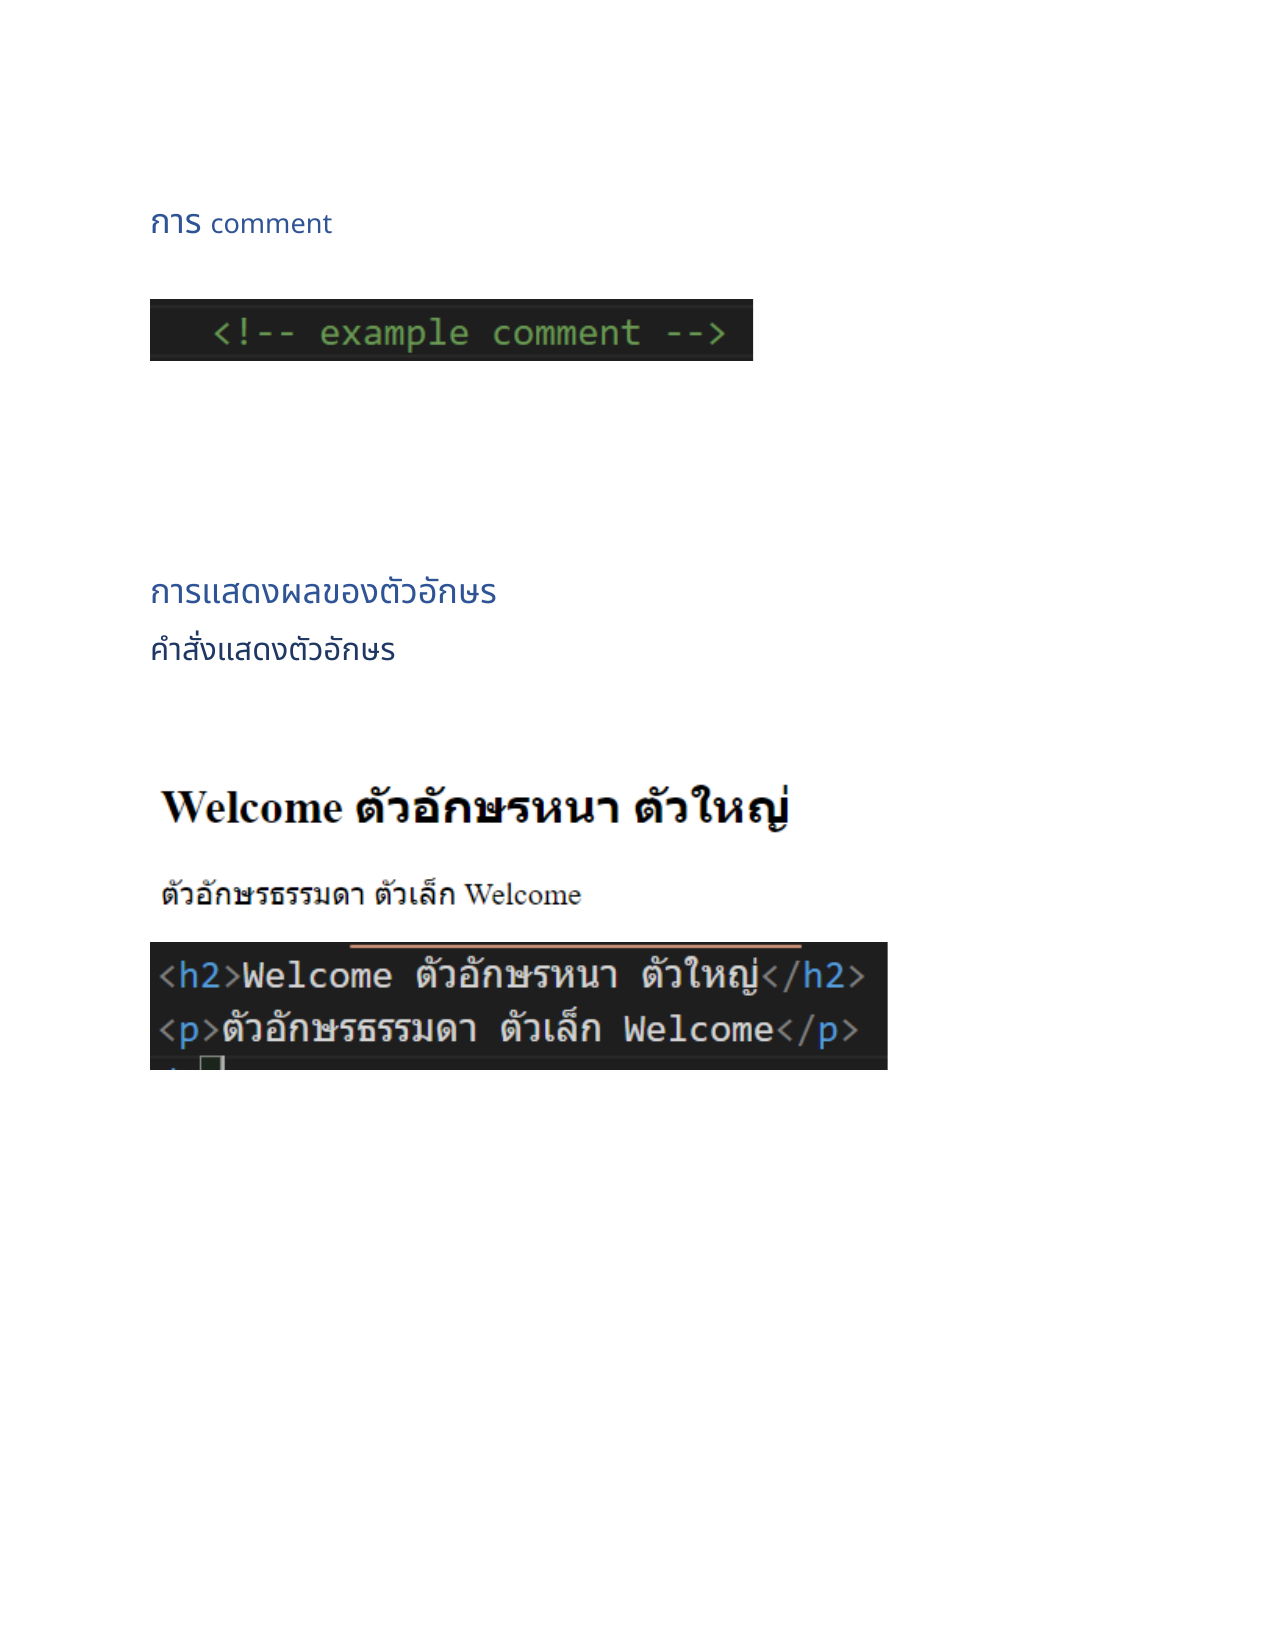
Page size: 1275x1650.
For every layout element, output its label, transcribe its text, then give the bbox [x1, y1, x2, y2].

subtitle คำสั่งแสดงตัวอักษร [150, 627, 1125, 674]
picture [150, 299, 754, 361]
picture [150, 772, 819, 941]
subtitle การ comment [150, 197, 1125, 249]
picture [150, 942, 888, 1070]
subtitle การแสดงผลของตัวอักษร [150, 567, 1125, 619]
